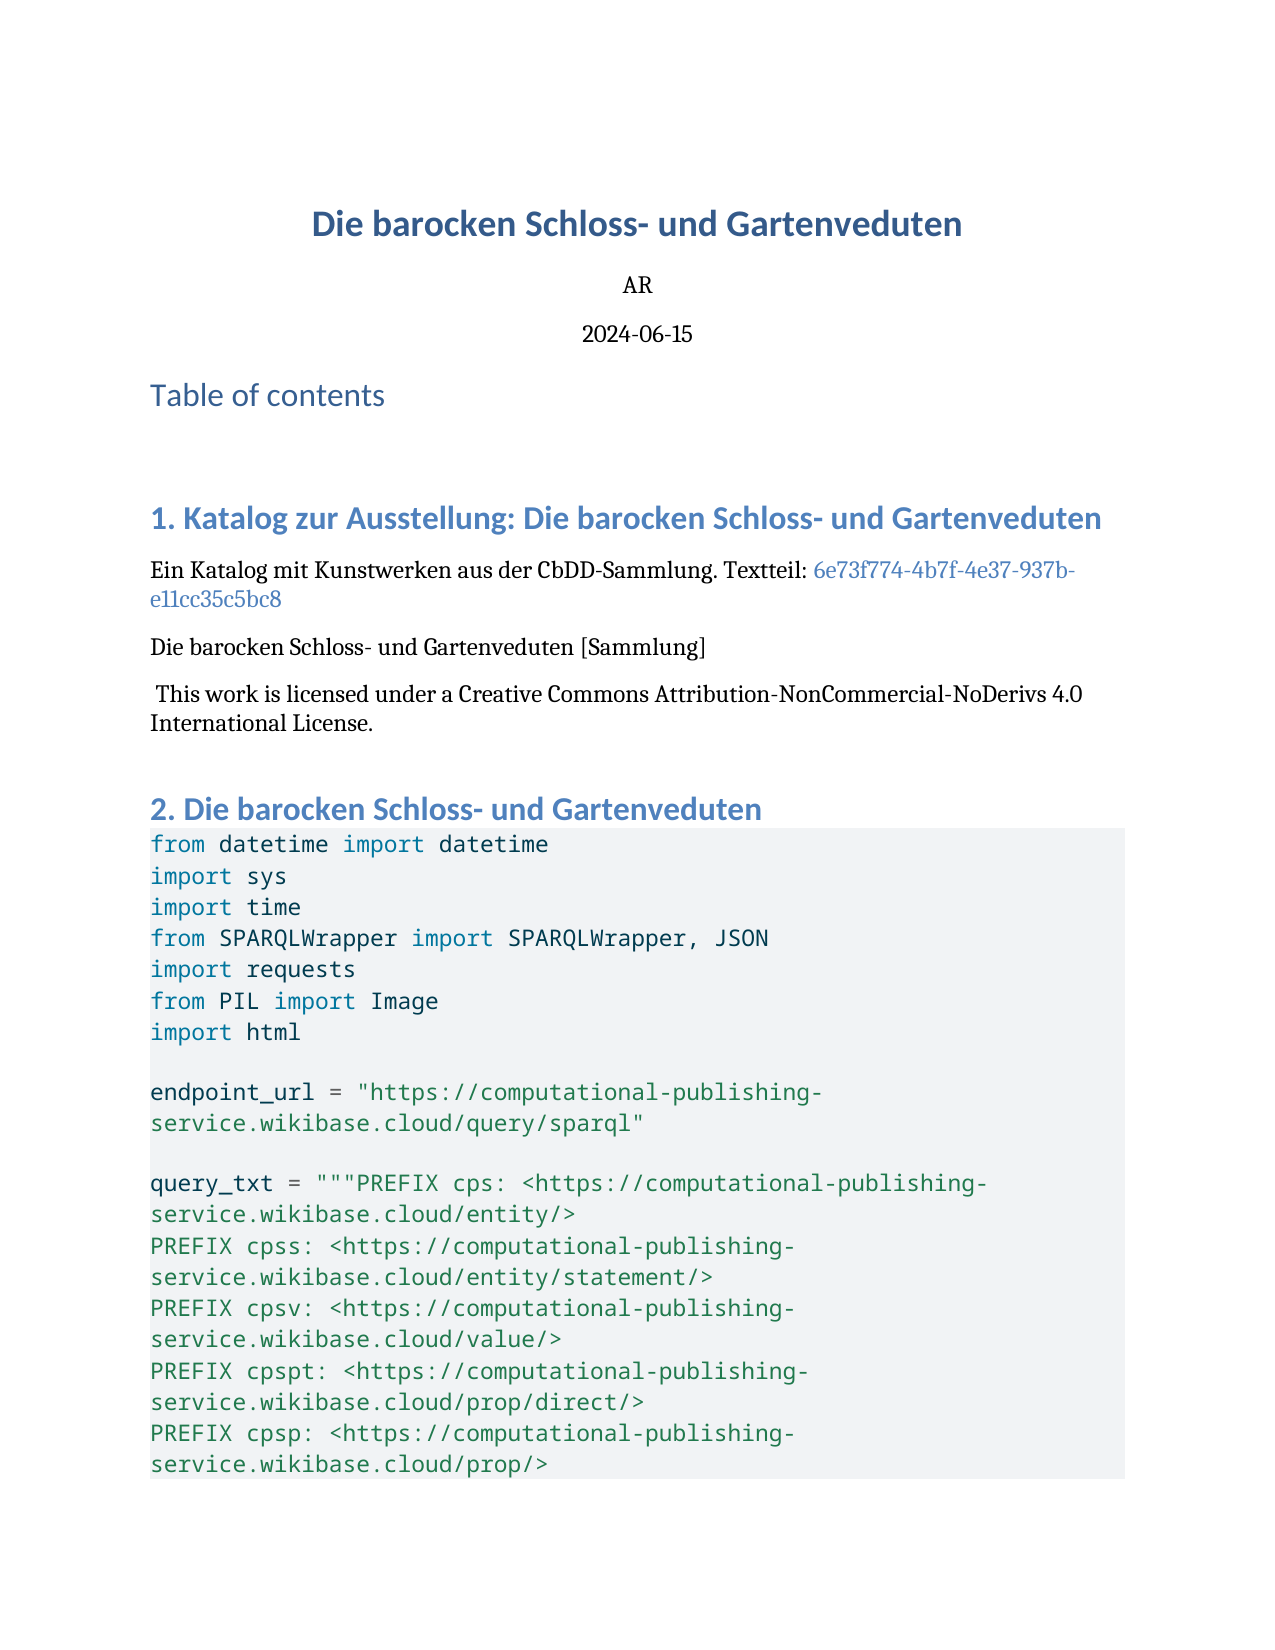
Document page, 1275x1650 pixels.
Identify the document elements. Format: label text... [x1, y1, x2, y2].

text Ein Katalog mit Kunstwerken aus der CbDD-Sammlung. Textteil: 6e73f774-4b7f-4e37-937b-e11cc35c5bc8 [150, 556, 1125, 614]
text Die barocken Schloss- und Gartenveduten [Sammlung] [150, 633, 1125, 661]
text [150, 828, 1125, 1479]
title Die barocken Schloss- und Gartenveduten [150, 200, 1125, 246]
subtitle 2. Die barocken Schloss- und Gartenveduten [150, 788, 1125, 828]
subtitle 1. Katalog zur Ausstellung: Die barocken Schloss- und Gartenveduten [150, 497, 1125, 538]
text AR [150, 271, 1125, 299]
text 2024-06-15 [150, 320, 1125, 349]
text This work is licensed under a Creative Commons Attribution-NonCommercial-NoDerivs 4.0 International License. [150, 680, 1125, 738]
